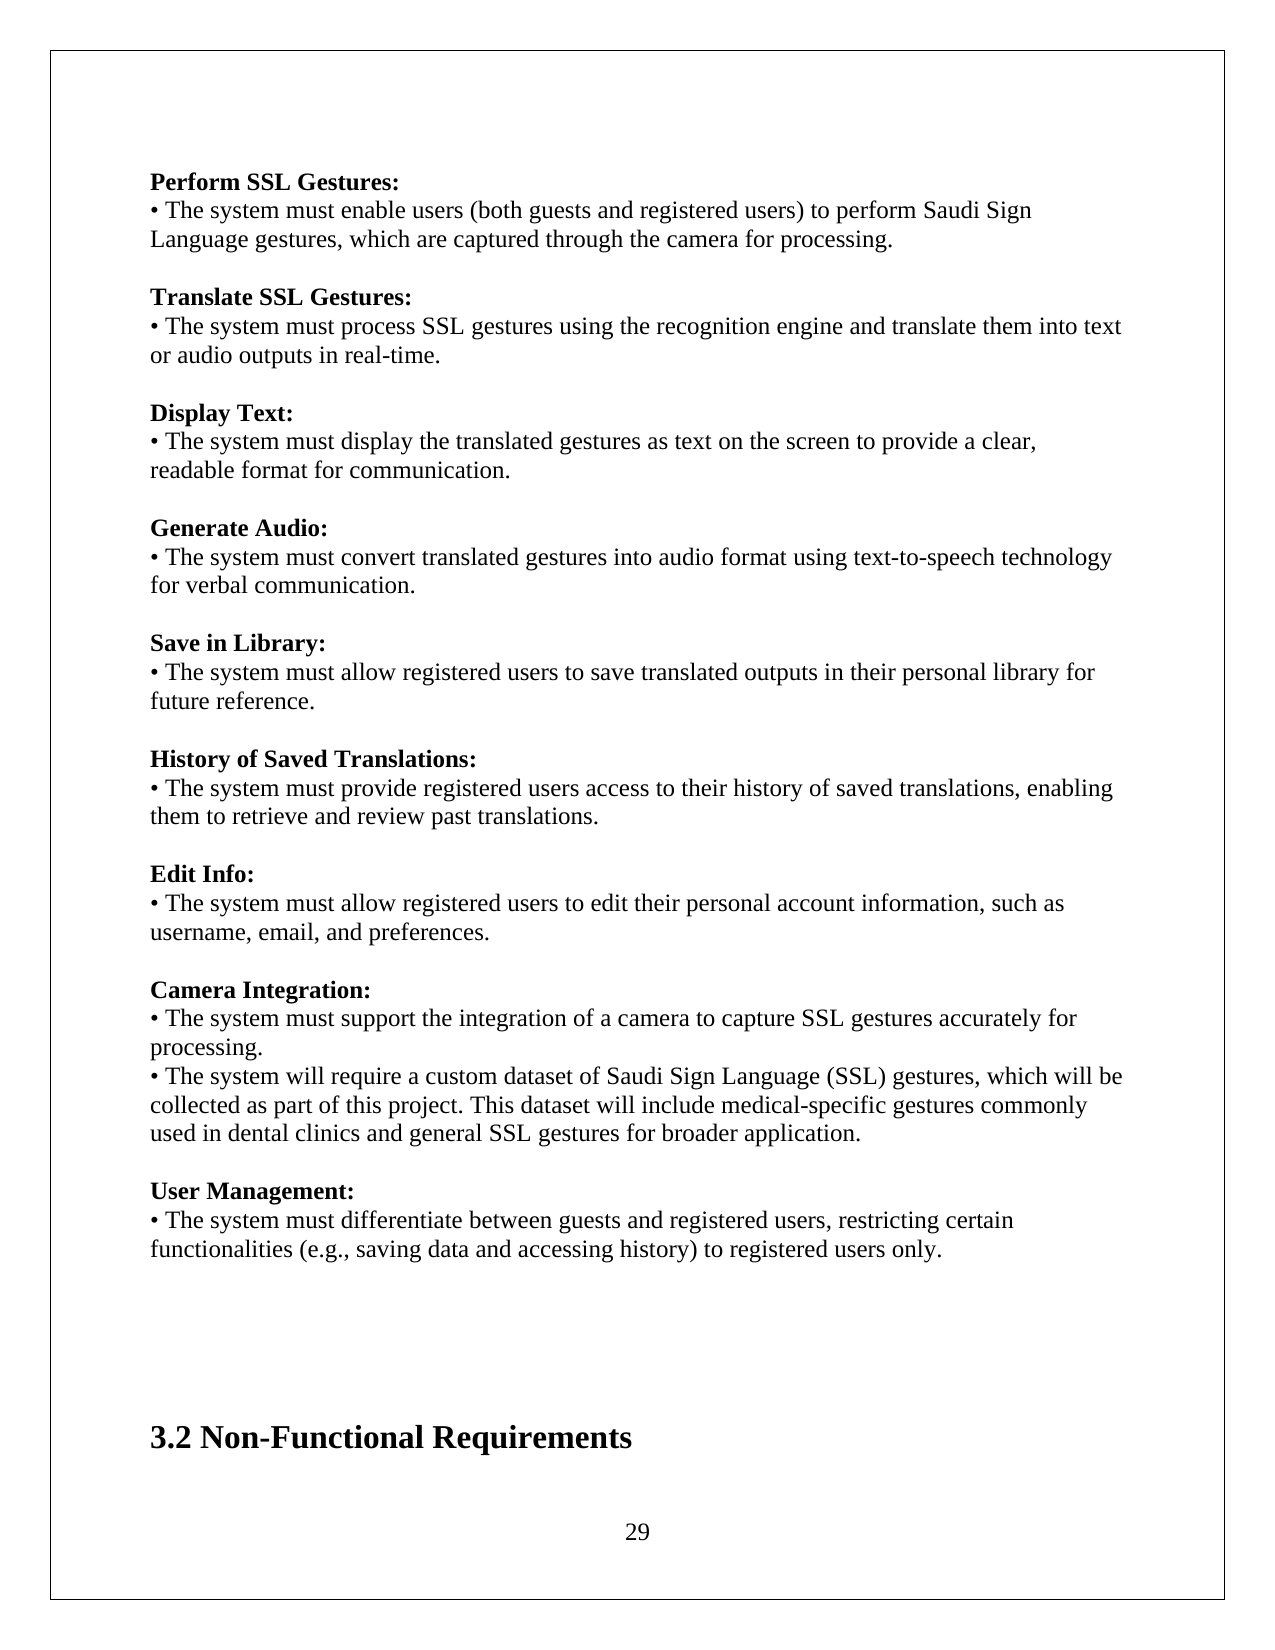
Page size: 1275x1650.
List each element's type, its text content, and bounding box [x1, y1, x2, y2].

text User Management: • The system must differentiate between guests and registered users, restricting certain functionalities (e.g., saving data and accessing history) to registered users only. [150, 1176, 1125, 1263]
text Perform SSL Gestures: • The system must enable users (both guests and registered users) to perform Saudi Sign Language gestures, which are captured through the camera for processing. [150, 167, 1125, 253]
text Save in Library: • The system must allow registered users to save translated outputs in their personal library for future reference. [150, 628, 1125, 715]
text Display Text: • The system must display the translated gestures as text on the screen to provide a clear, readable format for communication. [150, 398, 1125, 484]
text History of Saved Translations: • The system must provide registered users access to their history of saved translations, enabling them to retrieve and review past translations. [150, 744, 1125, 830]
text Generate Audio: • The system must convert translated gestures into audio format using text-to-speech technology for verbal communication. [150, 513, 1125, 599]
text Camera Integration: • The system must support the integration of a camera to capture SSL gestures accurately for processing. • The system will require a custom dataset of Saudi Sign Language (SSL) gestures, which will be collected as part of this project. This dataset will include medical-specific gestures commonly used in dental clinics and general SSL gestures for broader application. [150, 975, 1125, 1147]
text 3.2 Non-Functional Requirements [150, 1417, 1125, 1456]
text Edit Info: • The system must allow registered users to edit their personal account information, such as username, email, and preferences. [150, 859, 1125, 946]
text Translate SSL Gestures: • The system must process SSL gestures using the recognition engine and translate them into text or audio outputs in real-time. [150, 282, 1125, 368]
